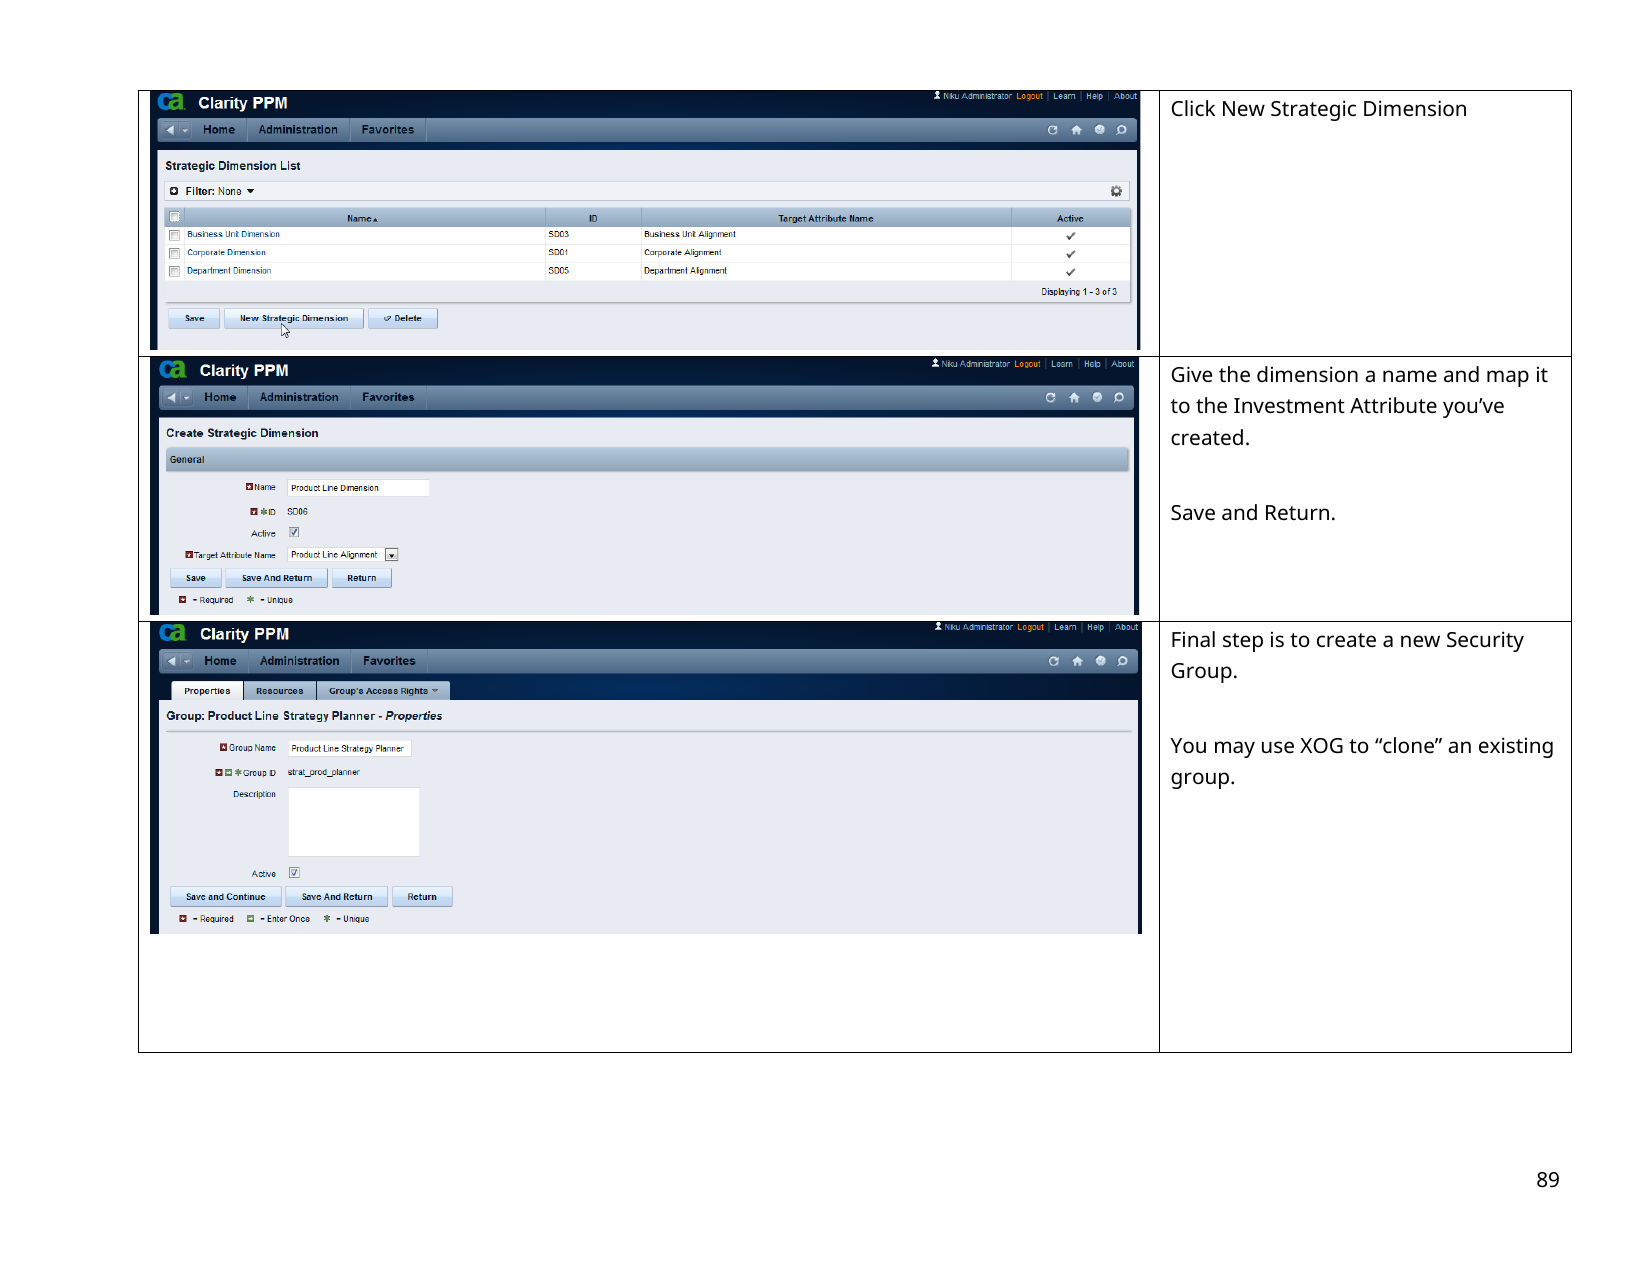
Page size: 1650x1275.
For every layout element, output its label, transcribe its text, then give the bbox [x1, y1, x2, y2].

table_cell [139, 357, 1159, 621]
table_cell [139, 622, 1159, 1052]
table_cell Click New Strategic Dimension [1160, 91, 1571, 356]
table_cell Final step is to create a new Security Group. You may use XOG to “clone” an existing group. [1160, 622, 1571, 1052]
table_cell [139, 91, 1159, 356]
picture [150, 91, 1141, 350]
picture [150, 622, 1142, 934]
table_cell Give the dimension a name and map it to the Investment Attribute you’ve created. Save and Return. [1160, 357, 1571, 621]
picture [150, 357, 1140, 615]
